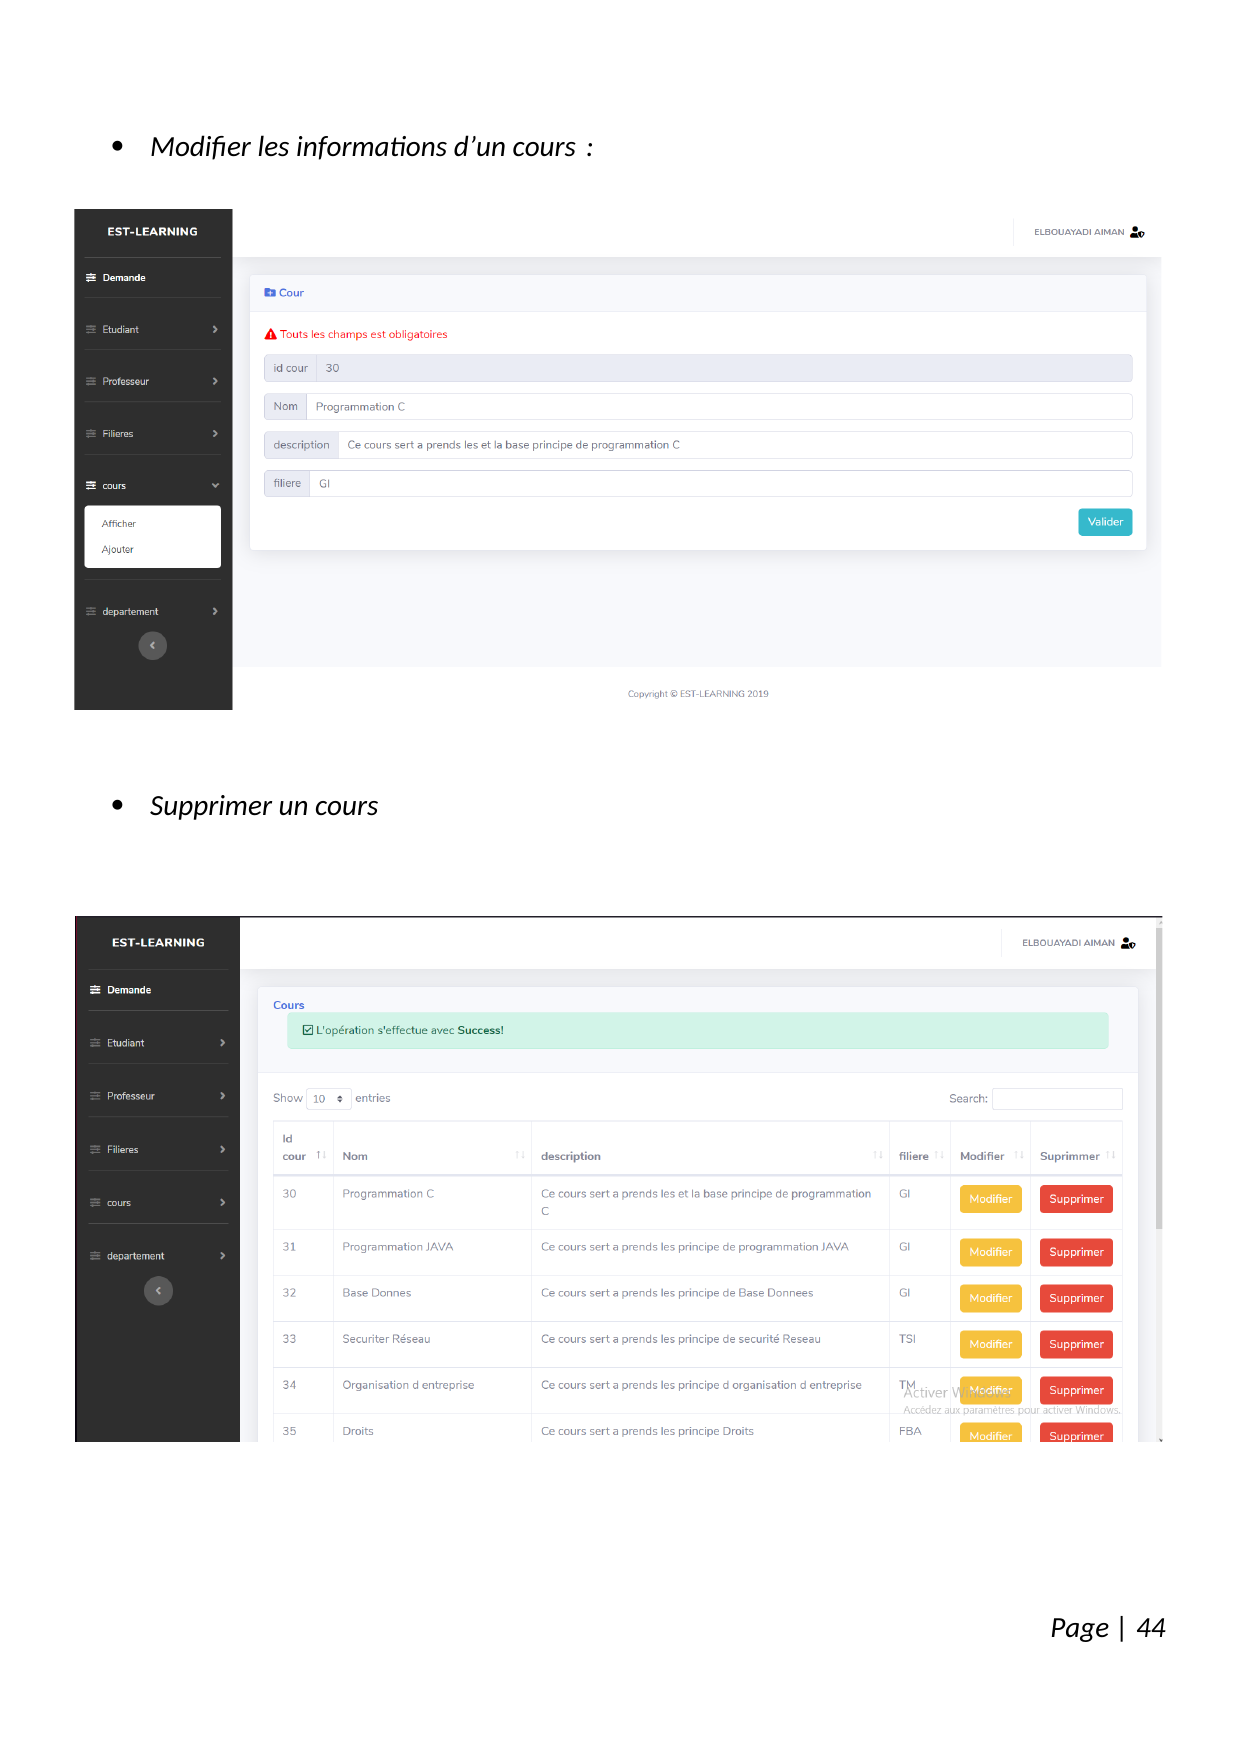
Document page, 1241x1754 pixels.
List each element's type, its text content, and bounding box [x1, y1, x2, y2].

picture [73, 209, 1160, 709]
list Supprimer un cours [112, 787, 1165, 823]
list Modifier les informations d’un cours : [112, 128, 1165, 164]
picture [75, 916, 1162, 1441]
